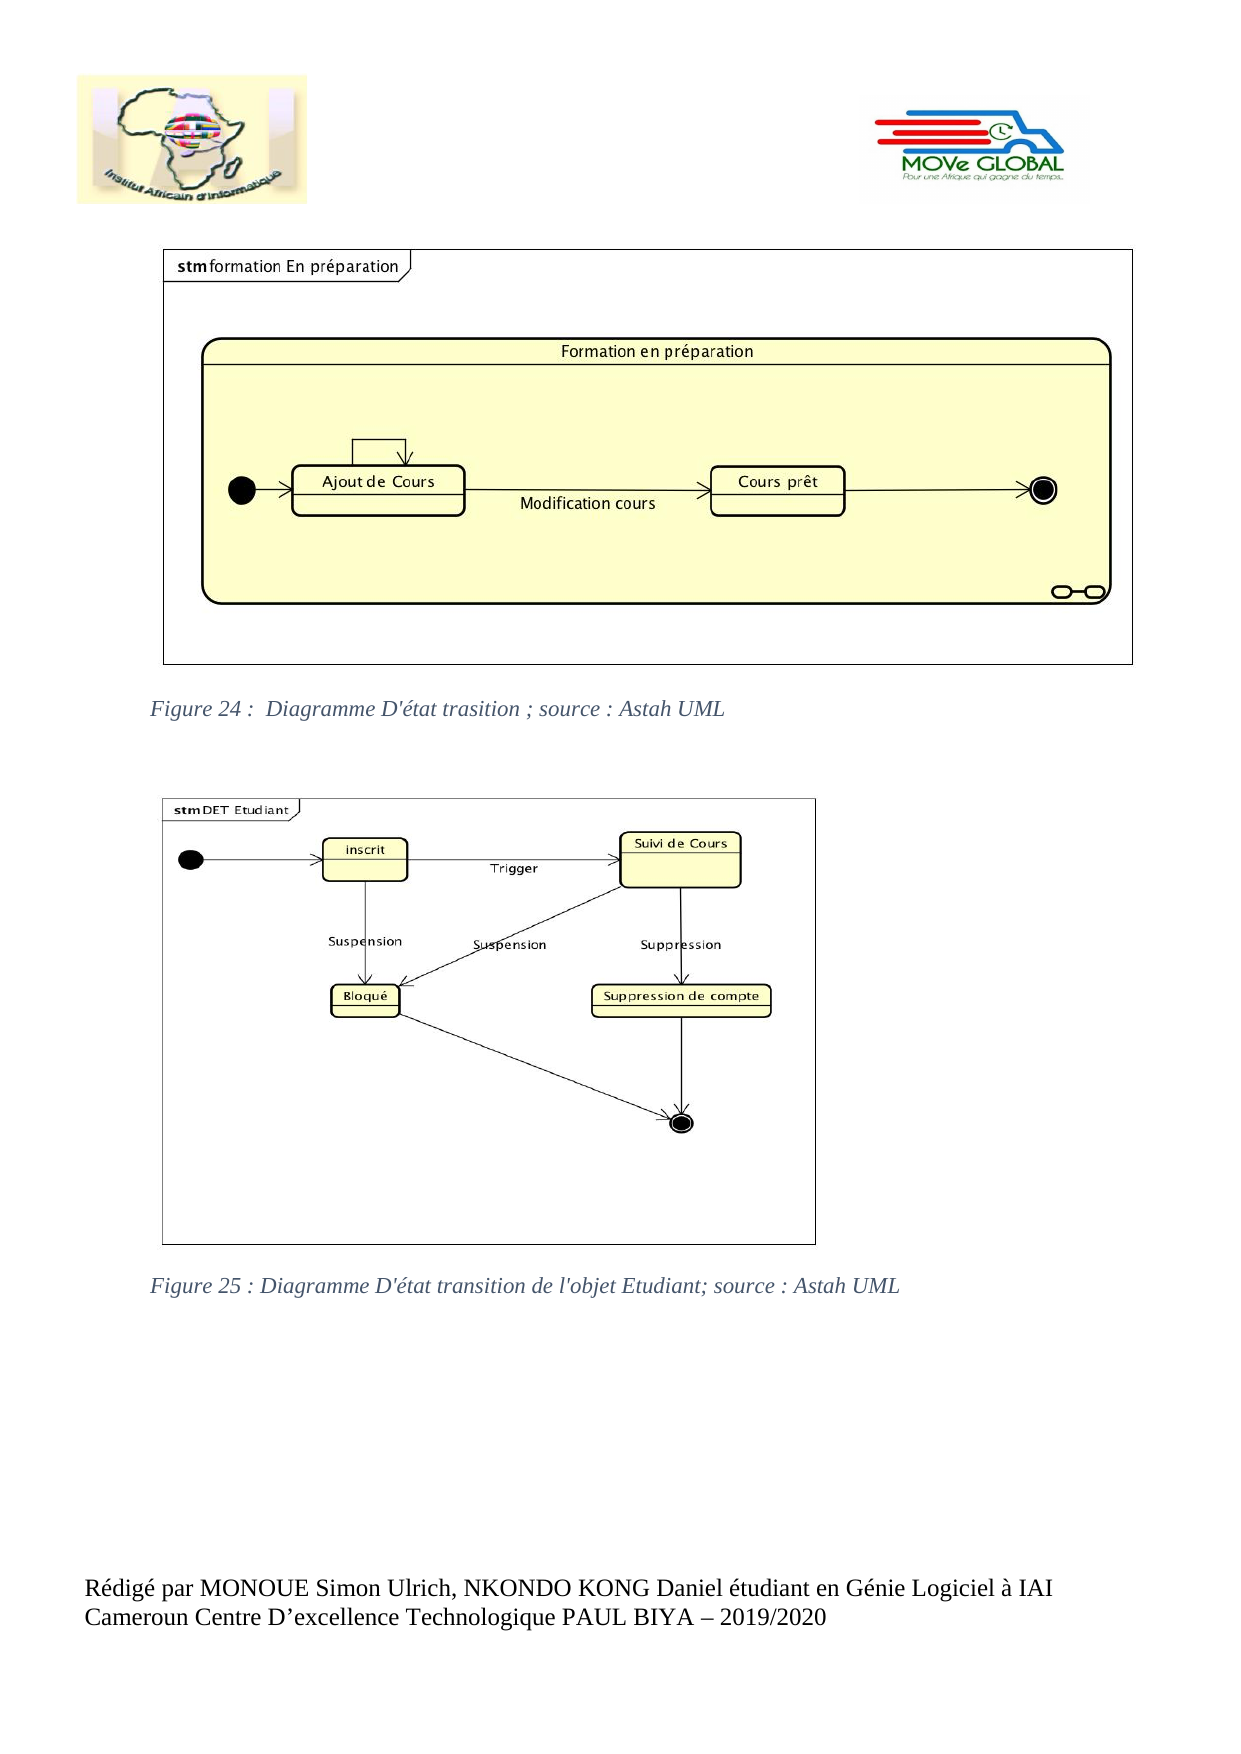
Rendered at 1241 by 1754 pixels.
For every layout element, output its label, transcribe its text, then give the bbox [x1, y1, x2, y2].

picture [859, 95, 1091, 204]
text Figure 25 : Diagramme D'état transition de l'objet Etudiant; source : Astah UML [150, 1272, 1069, 1298]
picture [150, 237, 1144, 676]
picture [150, 789, 826, 1253]
text Figure 24 : Diagramme D'état trasition ; source : Astah UML [150, 695, 1069, 721]
